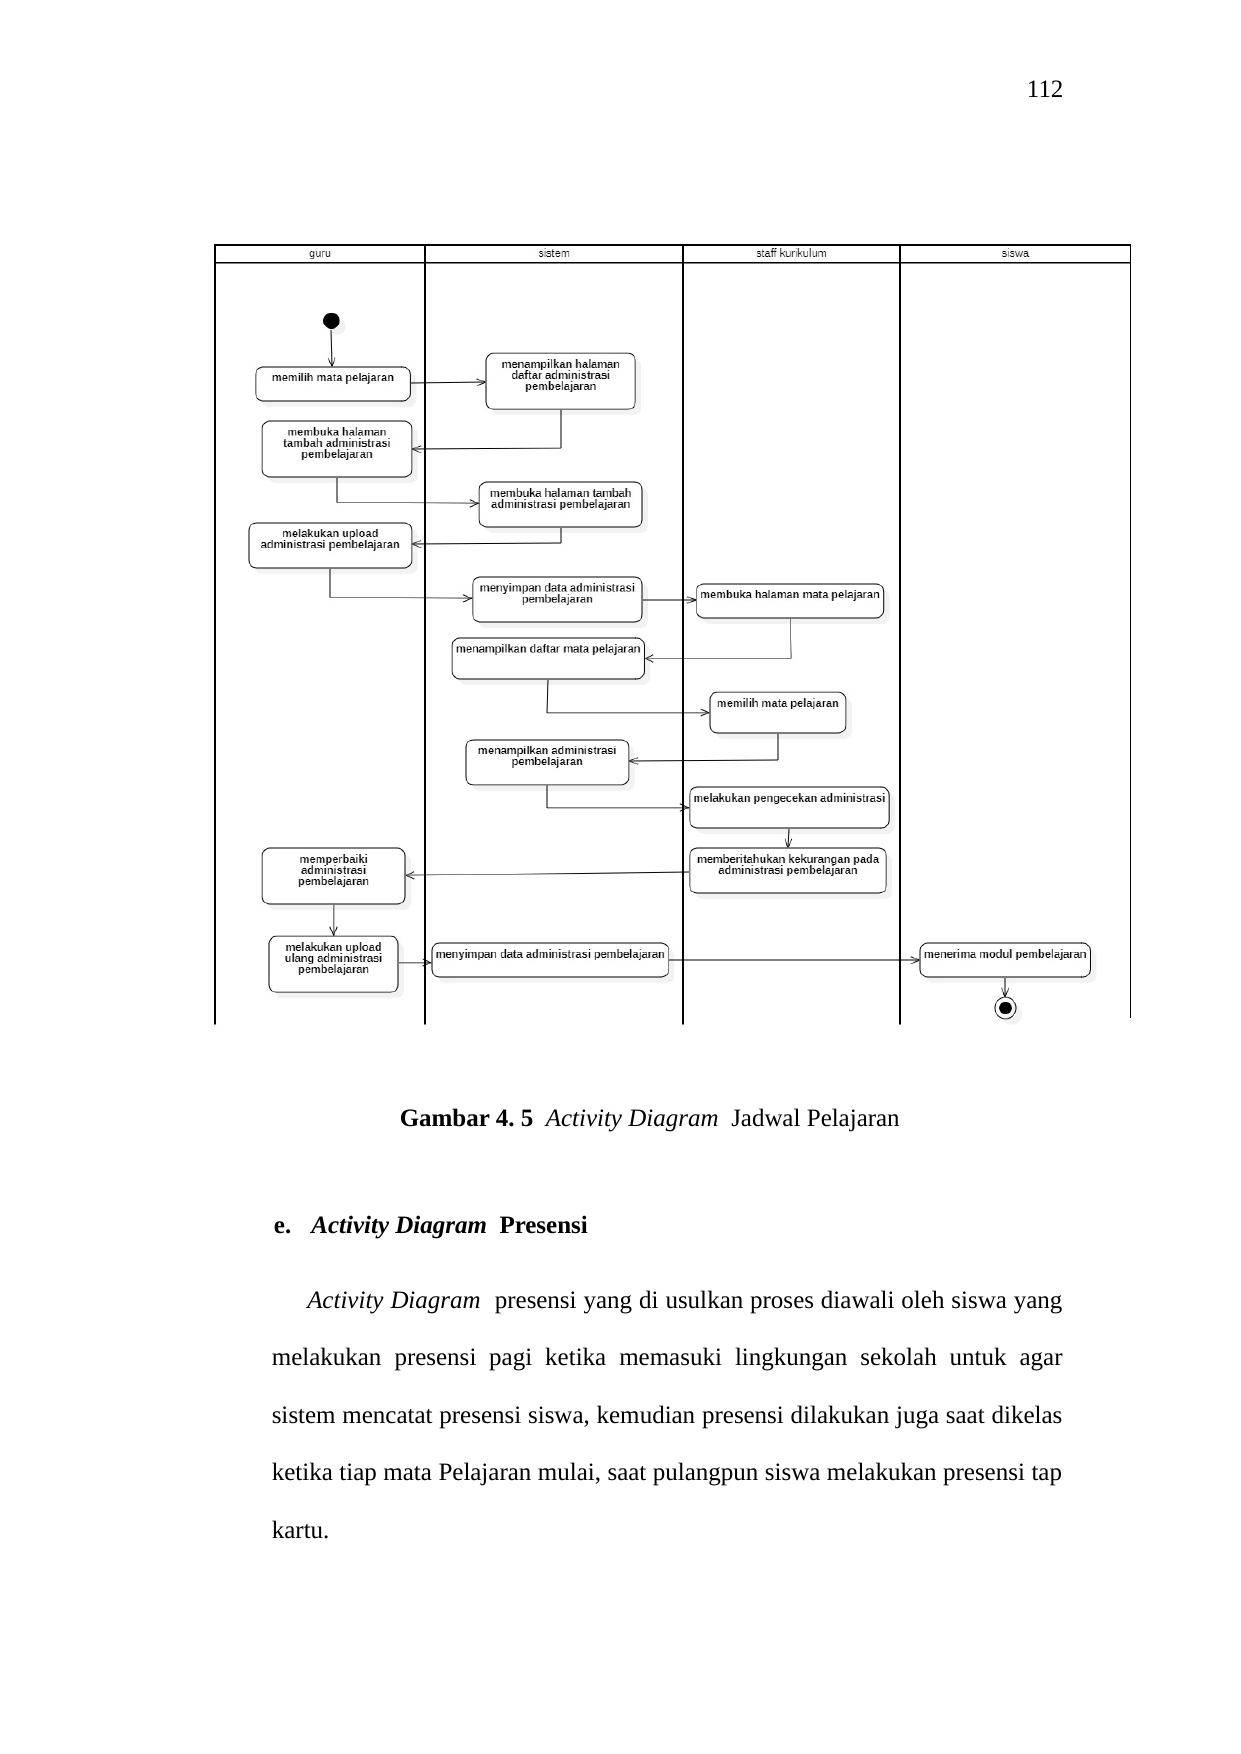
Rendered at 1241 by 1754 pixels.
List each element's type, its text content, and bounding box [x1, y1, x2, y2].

list Activity Diagram Presensi [274, 1211, 1063, 1239]
text Gambar 4. 5 Activity Diagram Jadwal Pelajaran [236, 1103, 1063, 1132]
text Activity Diagram presensi yang di usulkan proses diawali oleh siswa yang melakukan presensi pagi ketika memasuki lingkungan sekolah untuk agar sistem mencatat presensi siswa, kemudian presensi dilakukan juga saat dikelas ketika tiap mata Pelajaran mulai, saat pulangpun siswa melakukan presensi tap kartu. [272, 1285, 1063, 1543]
picture [206, 236, 1164, 1058]
